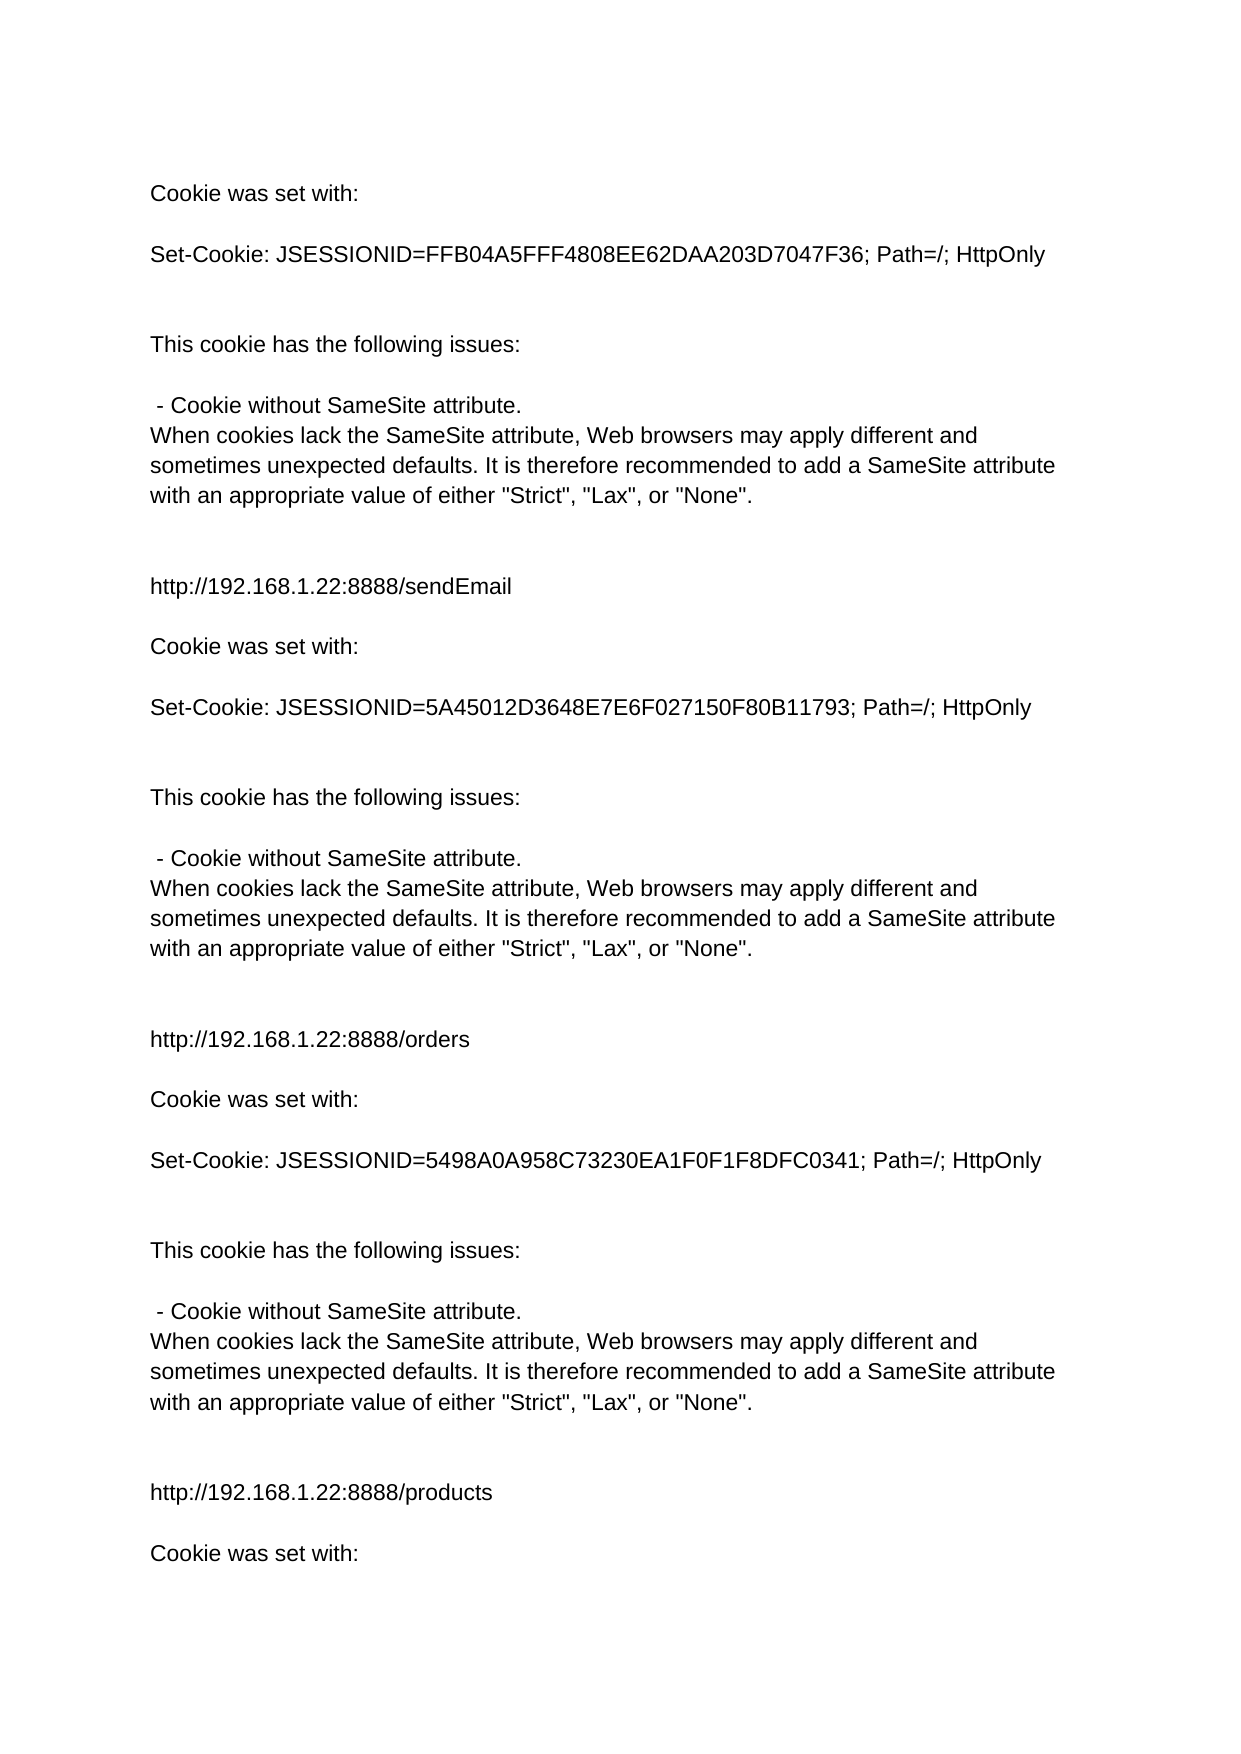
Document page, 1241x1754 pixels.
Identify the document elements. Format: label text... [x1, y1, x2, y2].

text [150, 1328, 1090, 1415]
text Cookie was set with: [150, 180, 1090, 207]
text - Cookie without SameSite attribute. [150, 1298, 1090, 1324]
text Set-Cookie: JSESSIONID=5498A0A958C73230EA1F0F1F8DFC0341; Path=/; HttpOnly [150, 1147, 1090, 1173]
text This cookie has the following issues: [150, 331, 1090, 358]
text This cookie has the following issues: [150, 784, 1090, 811]
text http://192.168.1.22:8888/sendEmail [150, 573, 1090, 599]
text http://192.168.1.22:8888/products [150, 1479, 1090, 1506]
text Set-Cookie: JSESSIONID=5A45012D3648E7E6F027150F80B11793; Path=/; HttpOnly [150, 694, 1090, 720]
text Set-Cookie: JSESSIONID=FFB04A5FFF4808EE62DAA203D7047F36; Path=/; HttpOnly [150, 241, 1090, 267]
text Cookie was set with: [150, 1539, 1090, 1566]
text Cookie was set with: [150, 1086, 1090, 1113]
text - Cookie without SameSite attribute. [150, 392, 1090, 418]
text http://192.168.1.22:8888/orders [150, 1026, 1090, 1052]
text - Cookie without SameSite attribute. [150, 845, 1090, 871]
text This cookie has the following issues: [150, 1237, 1090, 1264]
text Cookie was set with: [150, 633, 1090, 660]
